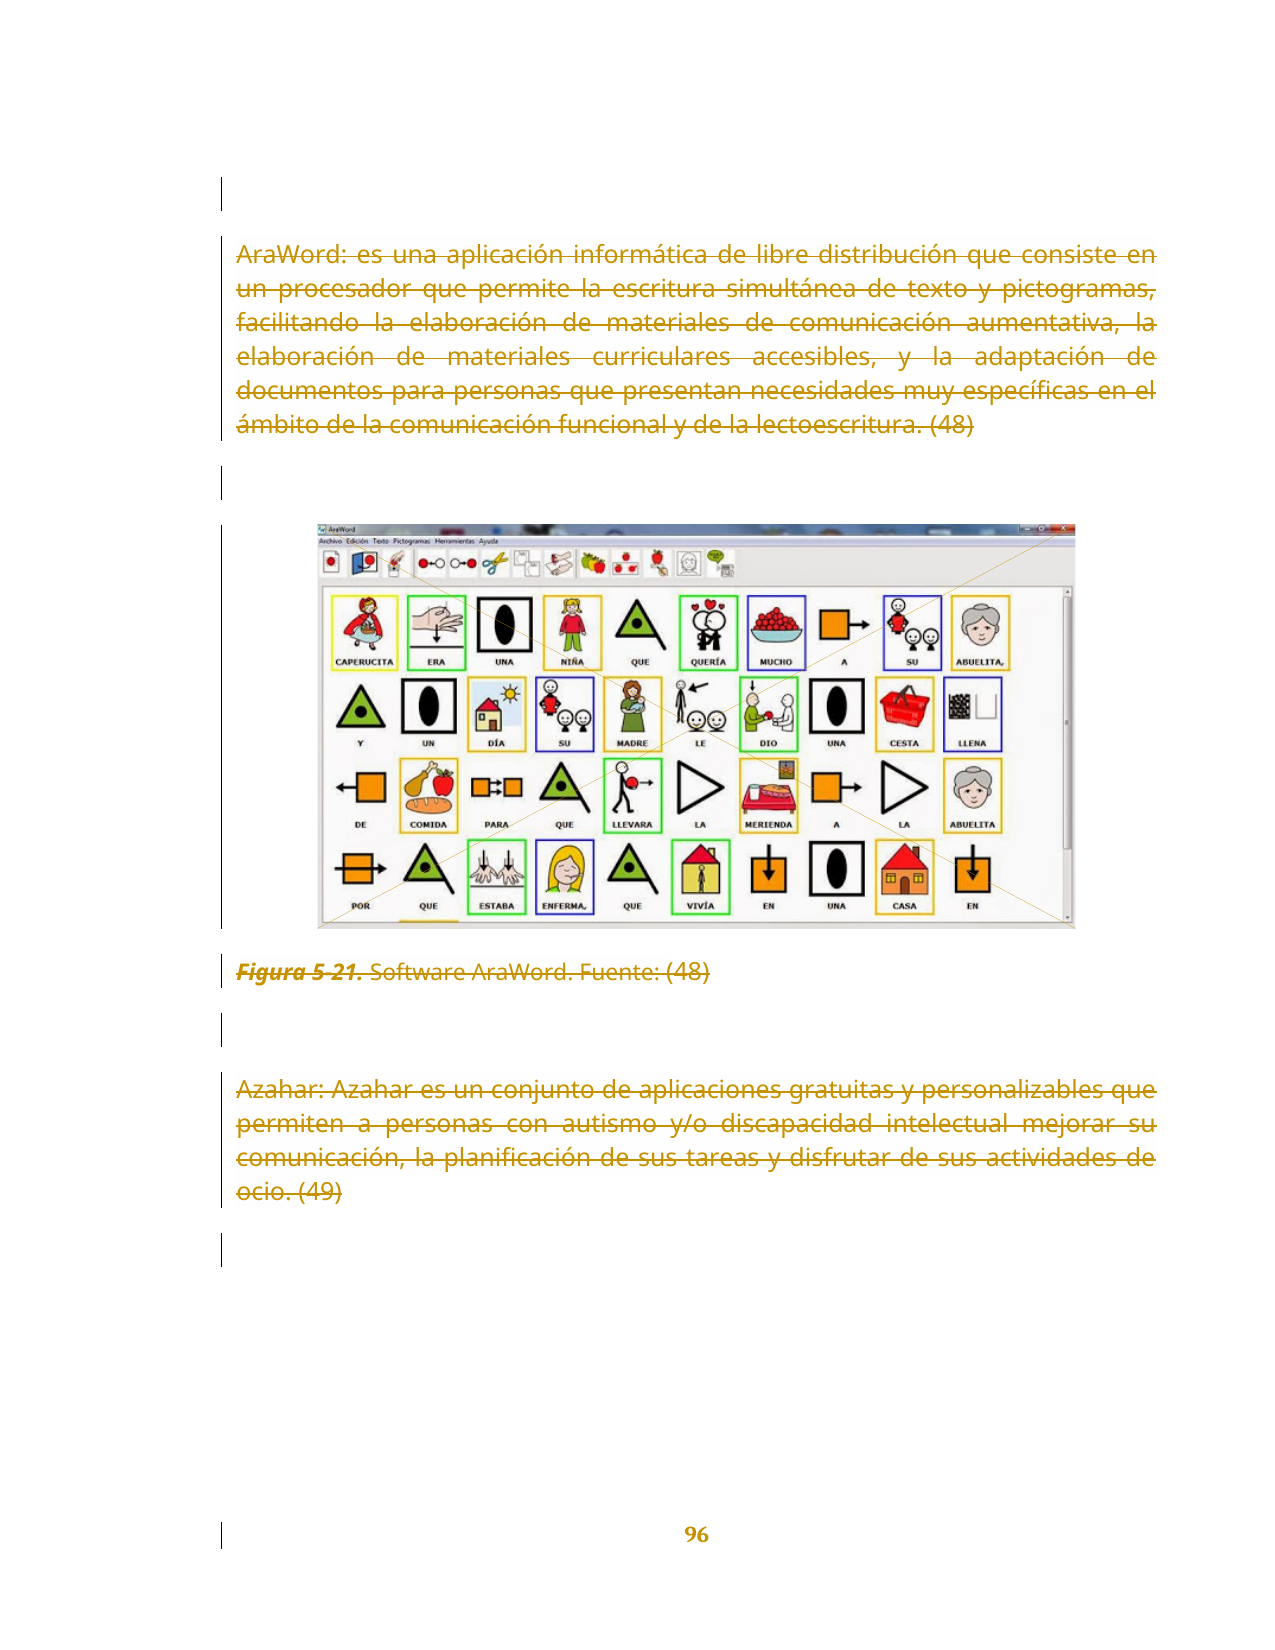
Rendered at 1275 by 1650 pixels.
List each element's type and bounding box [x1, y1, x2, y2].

picture [317, 526, 695, 928]
picture [319, 524, 1074, 726]
picture [319, 727, 1074, 929]
picture [698, 526, 1076, 928]
